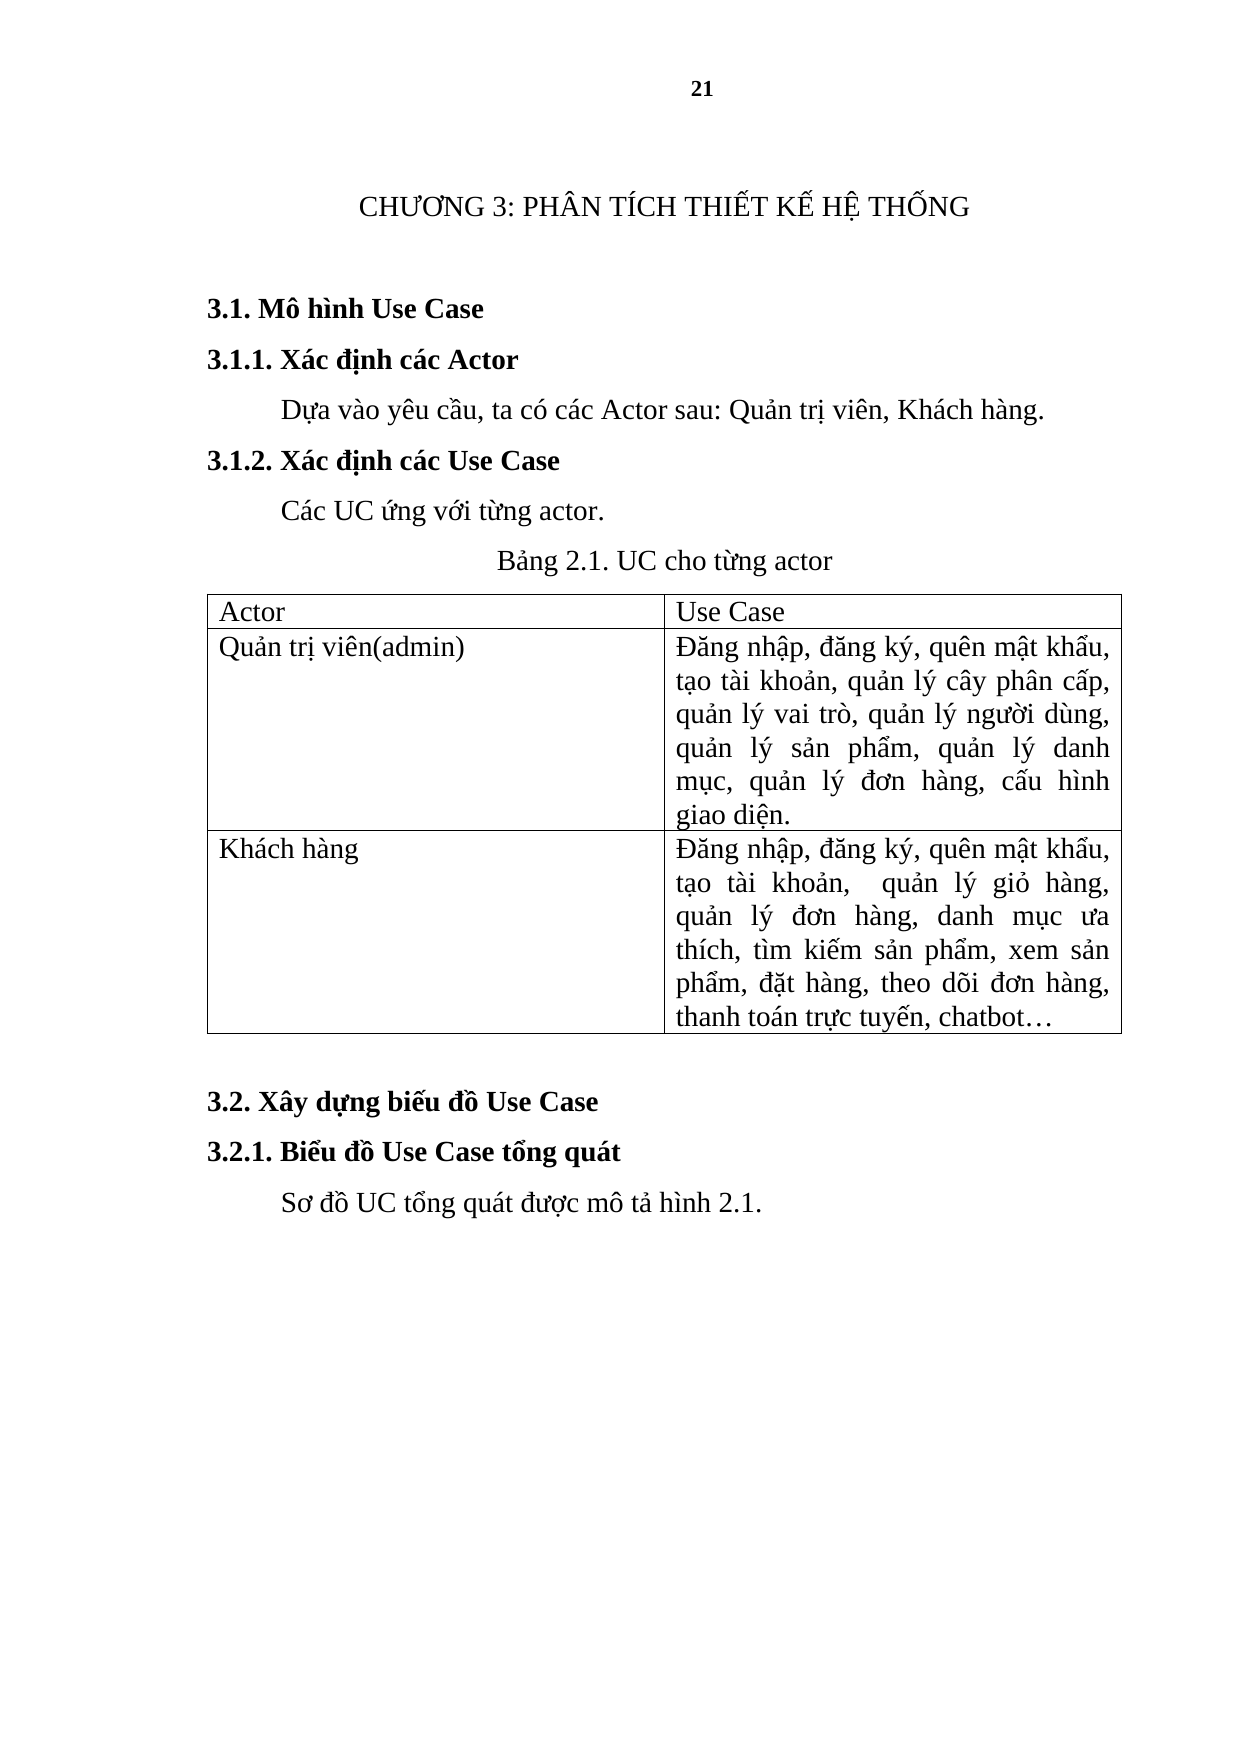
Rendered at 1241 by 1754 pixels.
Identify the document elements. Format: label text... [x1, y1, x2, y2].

table_cell Khách hàng [208, 831, 664, 1033]
text Bảng 2.1. UC cho từng actor [207, 543, 1122, 577]
table_header Actor [208, 595, 664, 628]
table_cell Quản trị viên(admin) [208, 629, 664, 830]
table_cell Đăng nhập, đăng ký, quên mật khẩu, tạo tài khoản, quản lý cây phân cấp, quản lý vai trò, quản lý người dùng, quản lý sản phẩm, quản lý danh mục, quản lý đơn hàng, cấu hình giao diện. [665, 629, 1121, 830]
text Các UC ứng với từng actor. [207, 493, 1122, 526]
table_cell Đăng nhập, đăng ký, quên mật khẩu, tạo tài khoản, quản lý giỏ hàng, quản lý đơn hàng, danh mục ưa thích, tìm kiếm sản phẩm, xem sản phẩm, đặt hàng, theo dõi đơn hàng, thanh toán trực tuyến, chatbot… [665, 831, 1121, 1033]
subtitle Mô hình Use Case [207, 292, 1122, 325]
subtitle PHÂN TÍCH THIẾT KẾ HỆ THỐNG [207, 189, 1122, 223]
table_header Use Case [665, 595, 1121, 628]
subtitle Biểu đồ Use Case tổng quát [207, 1134, 1122, 1168]
text Sơ đồ UC tổng quát được mô tả hình 2.1. [207, 1185, 1122, 1218]
text Dựa vào yêu cầu, ta có các Actor sau: Quản trị viên, Khách hàng. [207, 392, 1122, 426]
subtitle Xác định các Use Case [207, 443, 1122, 476]
subtitle Xác định các Actor [207, 342, 1122, 376]
subtitle Xây dựng biếu đồ Use Case [207, 1084, 1122, 1118]
